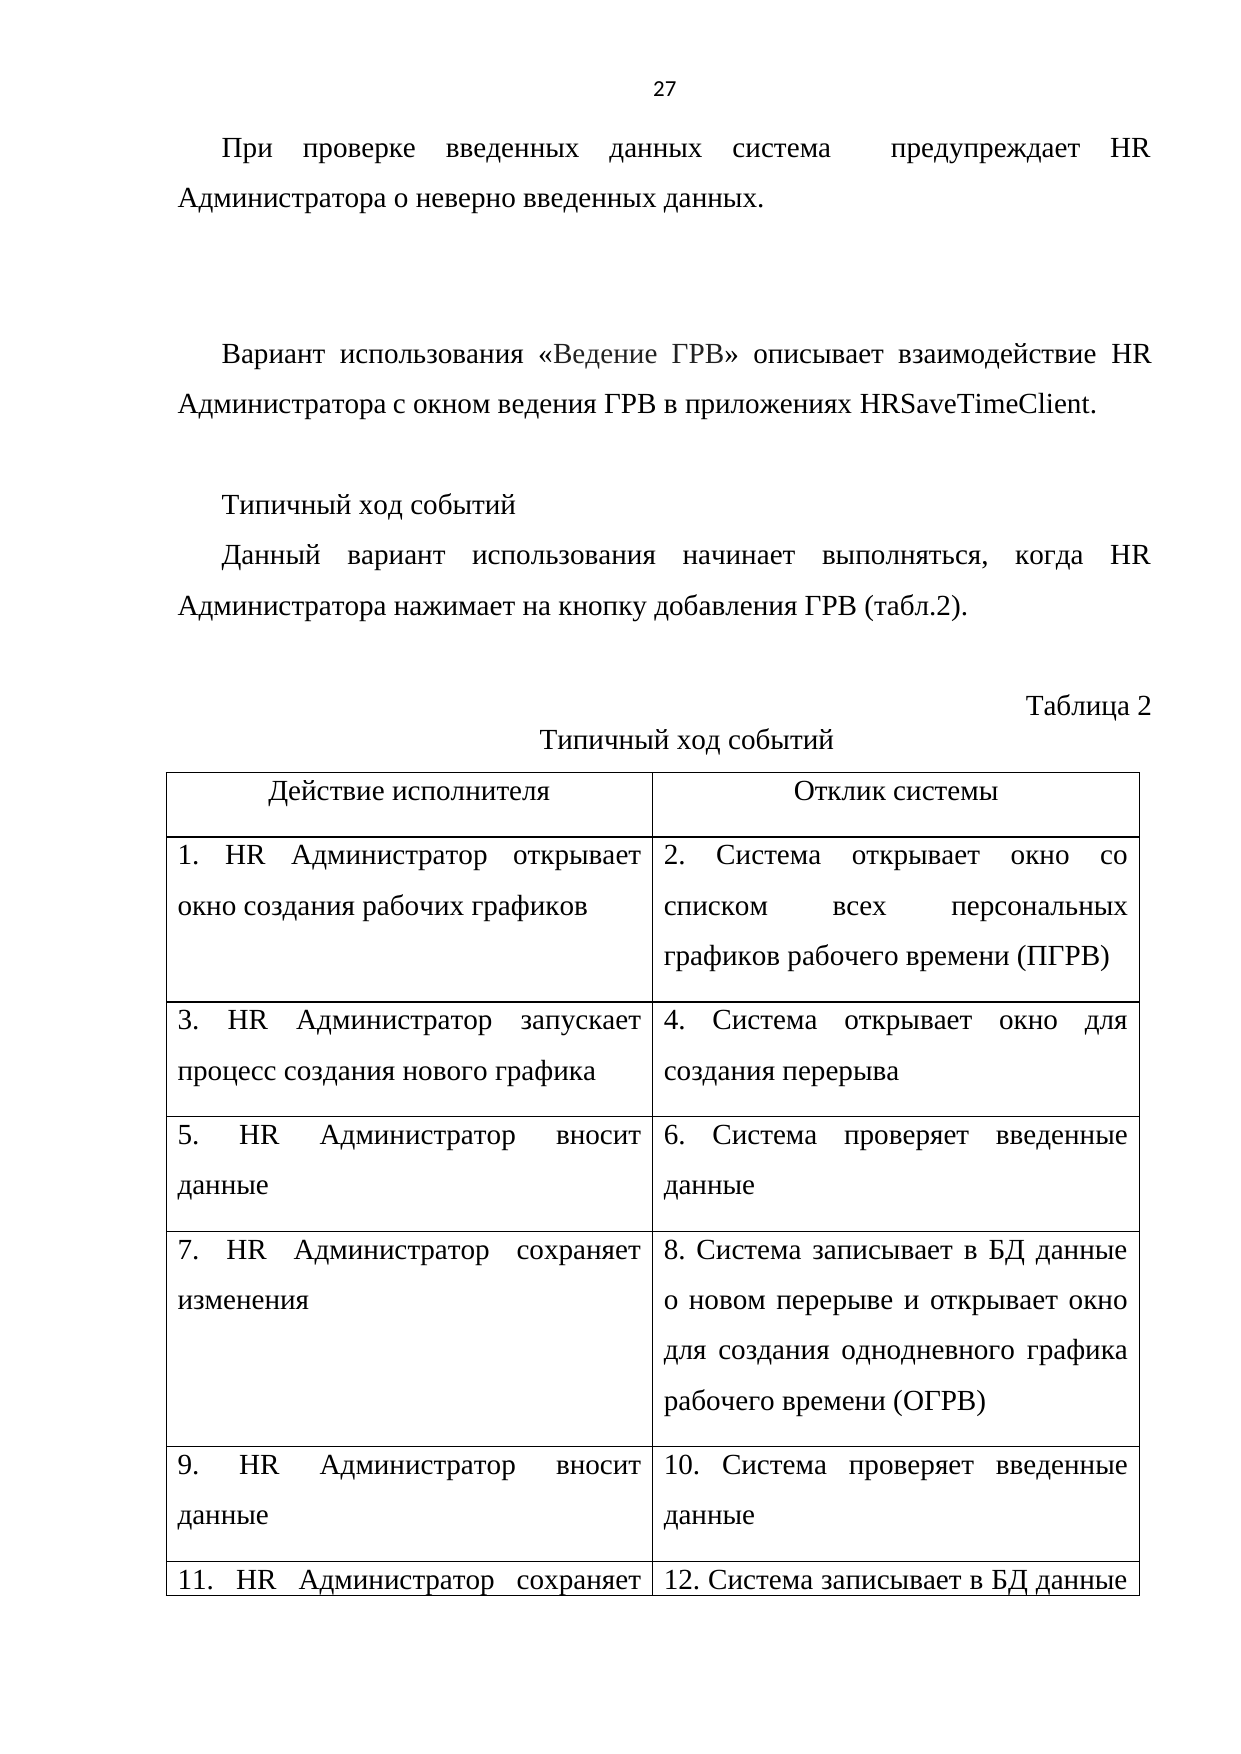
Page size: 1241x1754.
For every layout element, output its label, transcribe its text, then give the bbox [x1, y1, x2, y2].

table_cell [167, 1562, 652, 1595]
text Вариант использования «Ведение ГРВ» описывает взаимодействие HR Администратора с окном ведения ГРВ в приложениях HRSaveTimeClient. [177, 336, 1152, 420]
table_cell 3. HR Администратор запускает процесс создания нового графика [167, 1003, 652, 1116]
table_cell 10. Система проверяет введенные данные [653, 1447, 1139, 1561]
text Данный вариант использования начинает выполняться, когда HR Администратора нажимает на кнопку добавления ГРВ (табл.2). [177, 537, 1152, 621]
text Типичный ход событий [177, 487, 1152, 521]
table_cell 8. Система записывает в БД данные о новом перерыве и открывает окно для создания однодневного графика рабочего времени (ОГРВ) [653, 1232, 1139, 1446]
table_cell 9. HR Администратор вносит данные [167, 1447, 652, 1561]
text Типичный ход событий [177, 722, 1152, 755]
text Таблица 2 [177, 688, 1152, 722]
text При проверке введенных данных система предупреждает HR Администратора о неверно введенных данных. [177, 130, 1152, 214]
table_cell 7. HR Администратор сохраняет изменения [167, 1232, 652, 1446]
table_cell 1. HR Администратор открывает окно создания рабочих графиков [167, 838, 652, 1001]
table_header Отклик системы [653, 773, 1139, 836]
table_cell 6. Система проверяет введенные данные [653, 1117, 1139, 1231]
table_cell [653, 1562, 1139, 1595]
table_header Действие исполнителя [167, 773, 652, 836]
table_cell 5. HR Администратор вносит данные [167, 1117, 652, 1231]
table_cell 2. Система открывает окно со списком всех персональных графиков рабочего времени (ПГРВ) [653, 838, 1139, 1001]
table_cell 4. Система открывает окно для создания перерыва [653, 1003, 1139, 1116]
